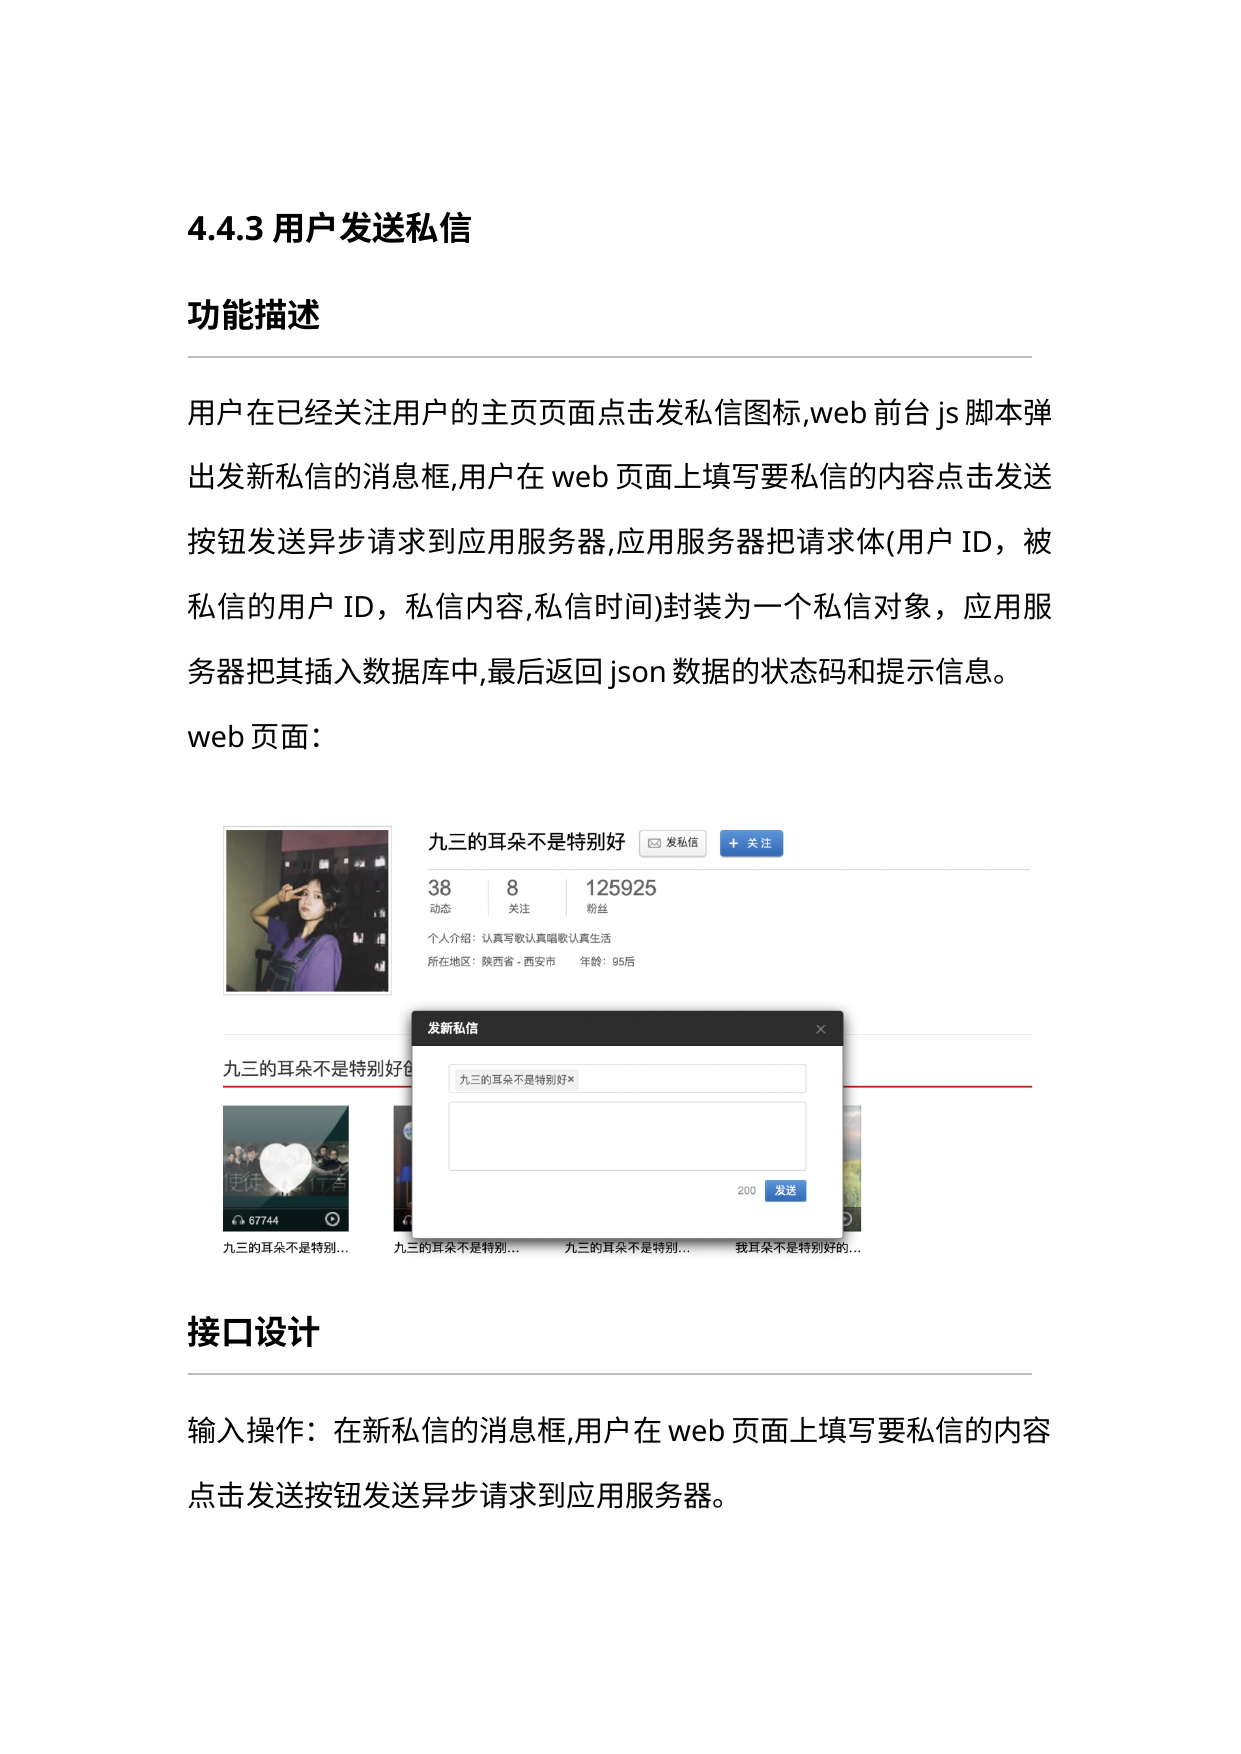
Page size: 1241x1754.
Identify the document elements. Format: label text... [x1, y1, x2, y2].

subtitle 接口设计 [187, 1298, 1032, 1375]
text 输入操作：在新私信的消息框,用户在web页面上填写要私信的内容点击发送按钮发送异步请求到应用服务器。 [187, 1396, 1053, 1526]
subtitle 功能描述 [187, 280, 1032, 358]
picture [187, 798, 1052, 1268]
text web页面： [187, 704, 1053, 769]
text 用户在已经关注用户的主页页面点击发私信图标,web前台js脚本弹出发新私信的消息框,用户在web页面上填写要私信的内容点击发送按钮发送异步请求到应用服务器,应用服务器把请求体(用户ID，被私信的用户ID，私信内容,私信时间)封装为一个私信对象，应用服务器把其插入数据库中,最后返回json数据的状态码和提示信息。 [187, 379, 1053, 704]
text 4.4.3 用户发送私信 [187, 194, 1053, 259]
